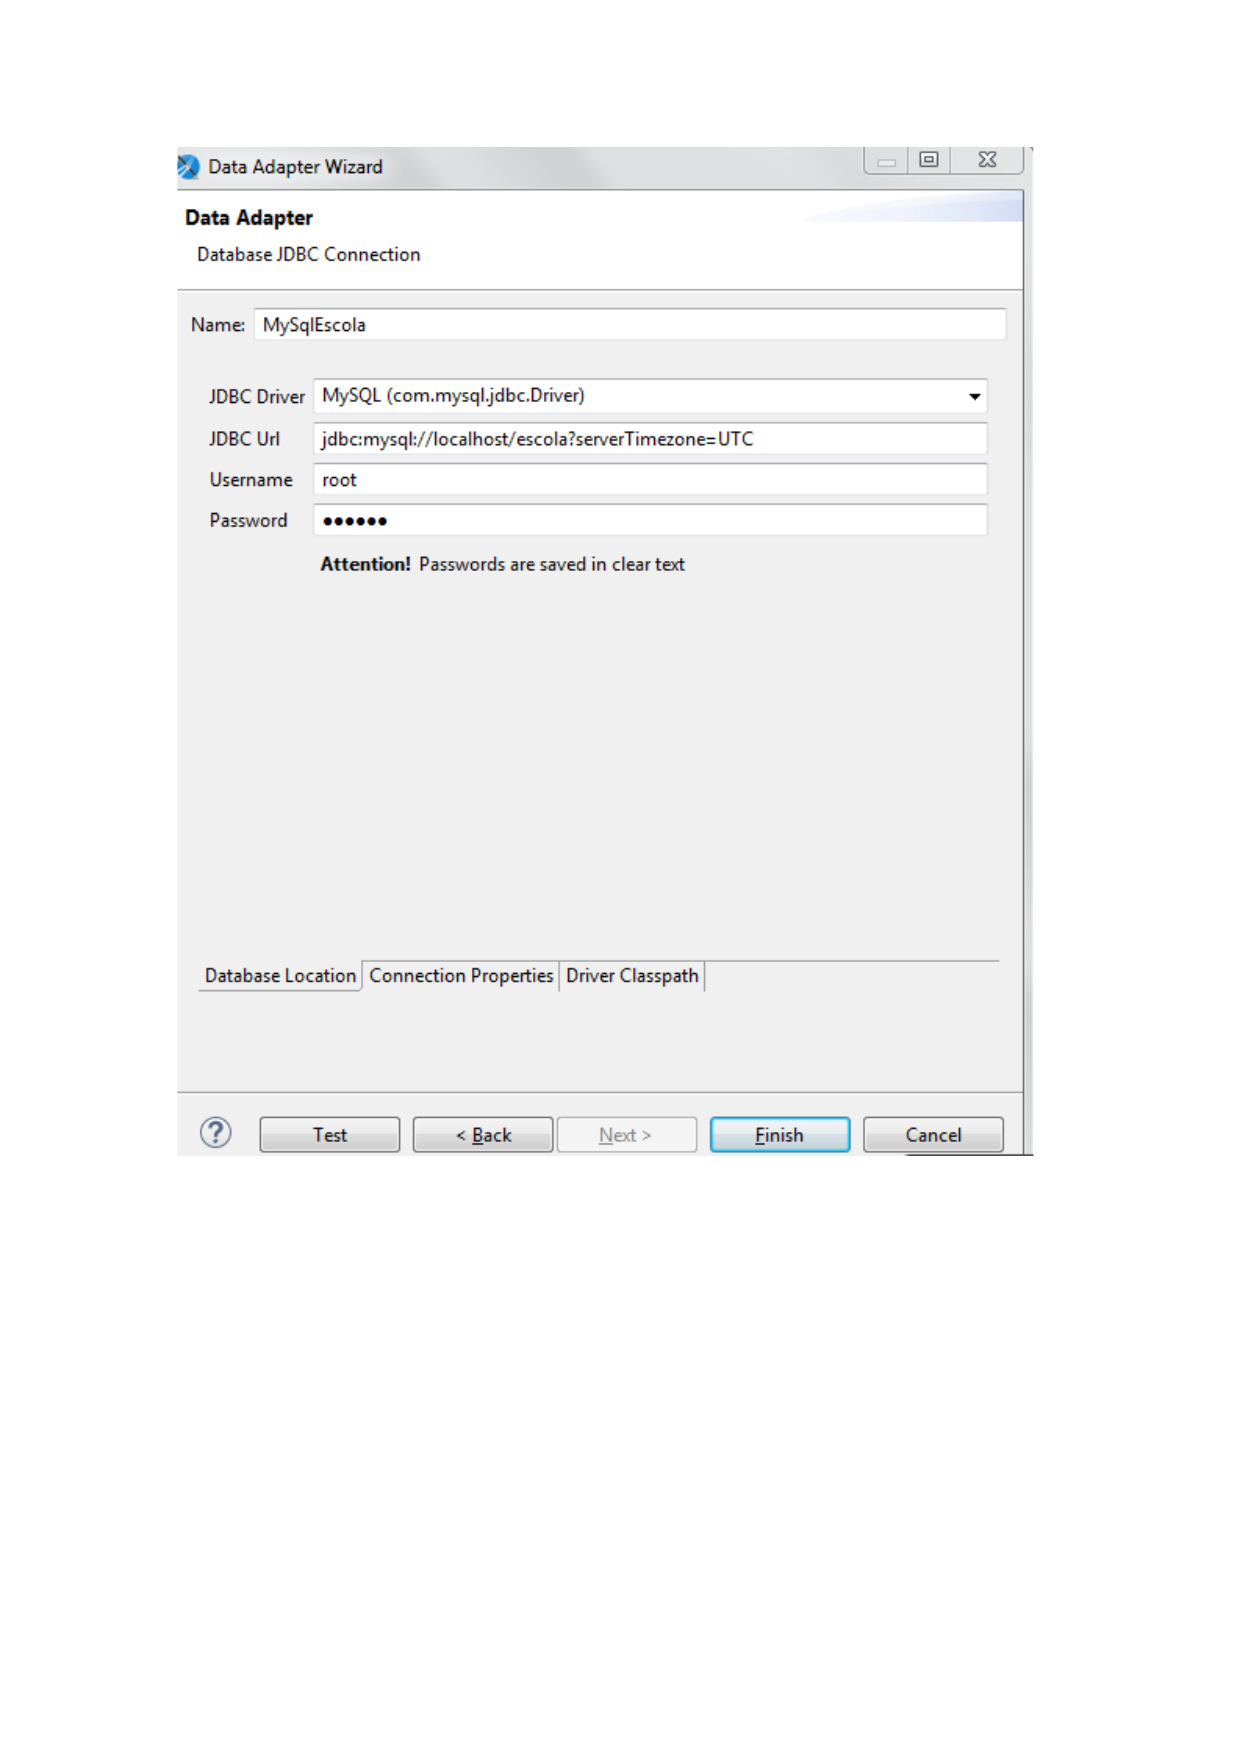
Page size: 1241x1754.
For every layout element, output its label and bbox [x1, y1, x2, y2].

picture [177, 147, 1034, 1156]
